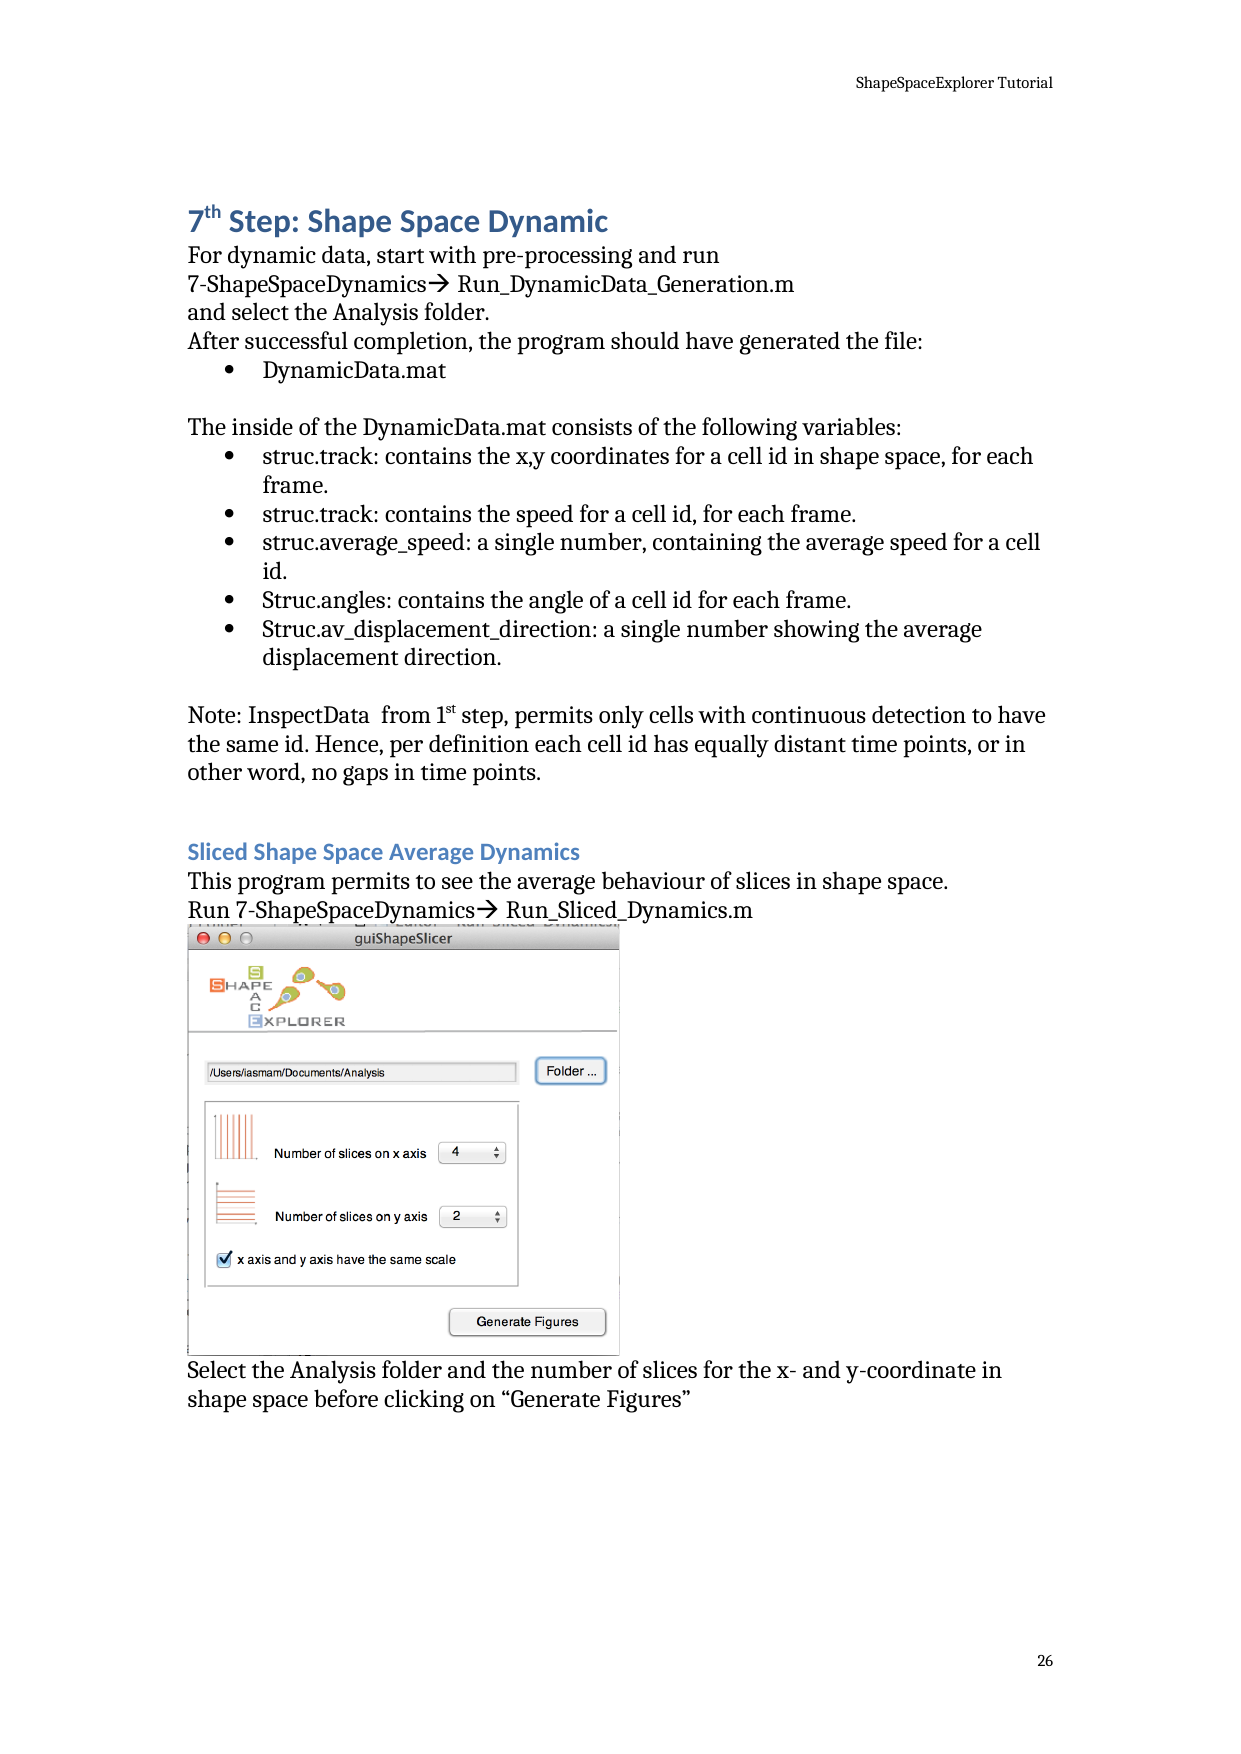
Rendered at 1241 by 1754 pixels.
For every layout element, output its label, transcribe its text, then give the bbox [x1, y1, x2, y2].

picture [187, 924, 620, 1356]
text This program permits to see the average behaviour of slices in shape space. [187, 867, 1053, 896]
text Select the Analysis folder and the number of slices for the x- and y-coordinate in shape space before clicking on “Generate Figures” [187, 1356, 1053, 1413]
text For dynamic data, start with pre-processing and run [187, 241, 1053, 269]
list DynamicData.mat [225, 356, 1053, 384]
text After successful completion, the program should have generated the file: [187, 327, 1053, 356]
list struc.track: contains the speed for a cell id, for each frame. [225, 499, 1053, 528]
text The inside of the DynamicData.mat consists of the following variables: [187, 413, 1053, 442]
text Note: InspectData from 1st step, permits only cells with continuous detection to have the same id. Hence, per definition each cell id has equally distant time points, or in other word, no gaps in time points. [187, 701, 1053, 787]
text Run 7-ShapeSpaceDynamics Run_Sliced_Dynamics.m [187, 896, 1053, 924]
list struc.average_speed: a single number, containing the average speed for a cell id. [225, 528, 1053, 586]
subtitle Sliced Shape Space Average Dynamics [187, 837, 1053, 867]
list Struc.av_displacement_direction: a single number showing the average displacement direction. [225, 614, 1053, 672]
list Struc.angles: contains the angle of a cell id for each frame. [225, 586, 1053, 614]
subtitle 7th Step: Shape Space Dynamic [187, 200, 1053, 241]
list struc.track: contains the x,y coordinates for a cell id in shape space, for each frame. [225, 442, 1053, 499]
text and select the Analysis folder. [187, 298, 1053, 327]
text 7-ShapeSpaceDynamics Run_DynamicData_Generation.m [187, 269, 1053, 298]
